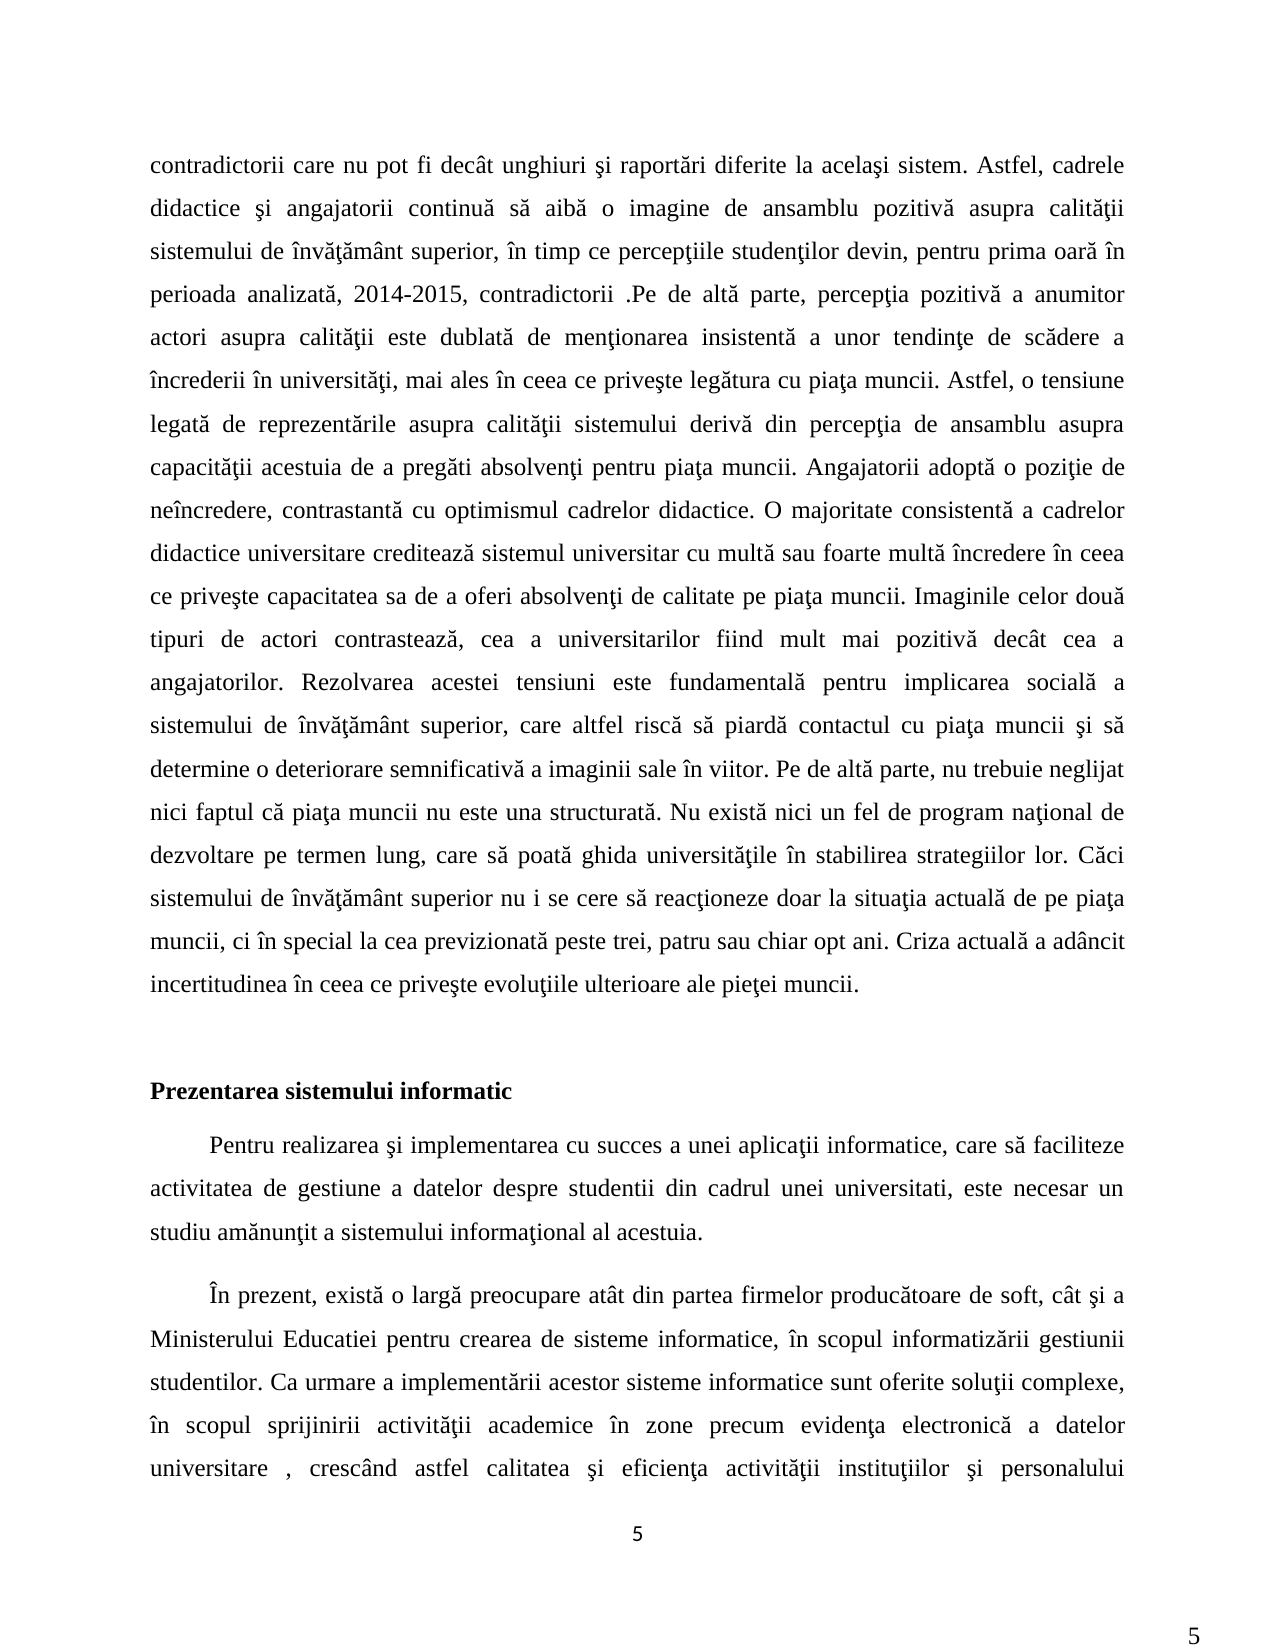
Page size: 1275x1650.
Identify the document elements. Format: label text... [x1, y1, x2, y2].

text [150, 1281, 1125, 1482]
text Pentru realizarea şi implementarea cu succes a unei aplicaţii informatice, care să faciliteze activitatea de gestiune a datelor despre studentii din cadrul unei universitati, este necesar un studiu amănunţit a sistemului informaţional al acestuia. [150, 1130, 1125, 1245]
text 5 [1188, 1621, 1275, 1650]
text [150, 150, 1125, 998]
text Prezentarea sistemului informatic [150, 1076, 1125, 1105]
